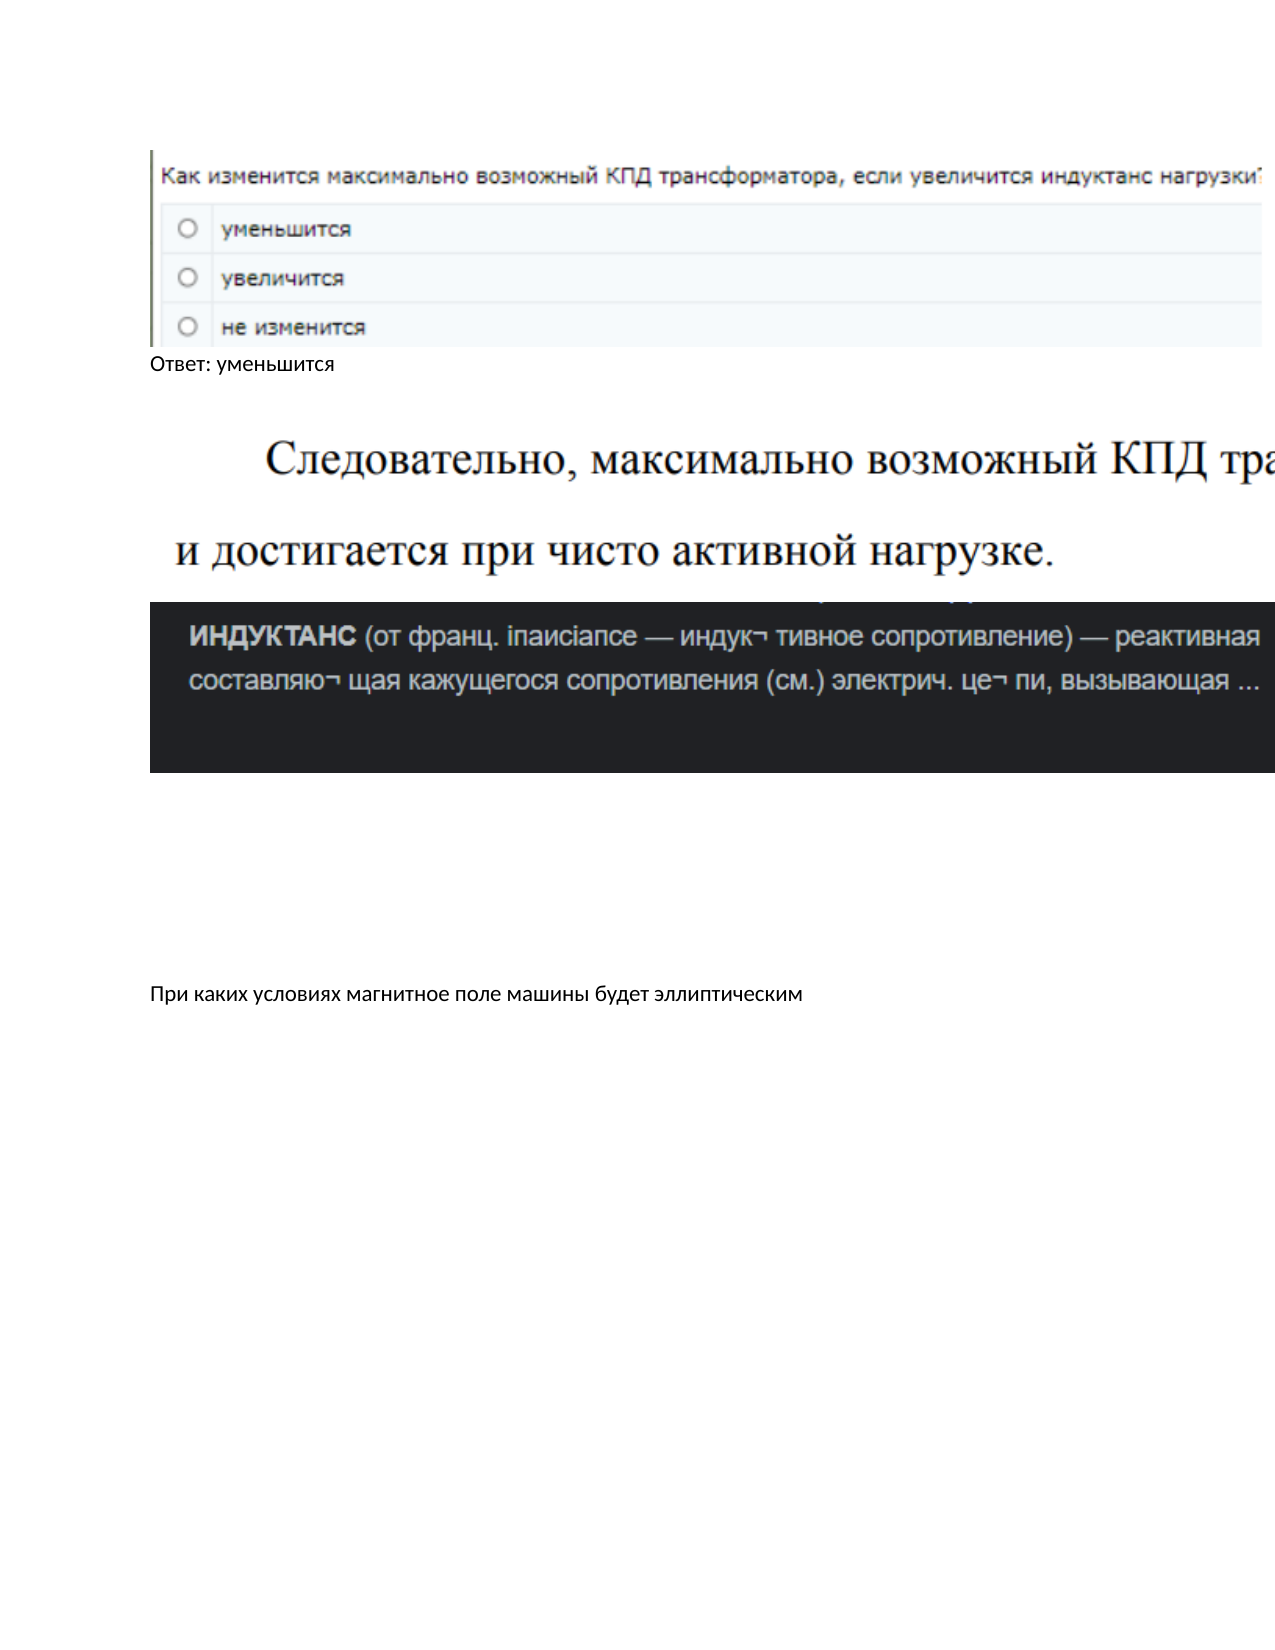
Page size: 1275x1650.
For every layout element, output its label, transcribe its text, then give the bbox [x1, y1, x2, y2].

picture [150, 150, 1273, 347]
text При каких условиях магнитное поле машины будет эллиптическим [150, 979, 1125, 1007]
picture [150, 396, 1275, 584]
picture [150, 602, 1275, 773]
text Ответ: уменьшится [150, 347, 1125, 377]
